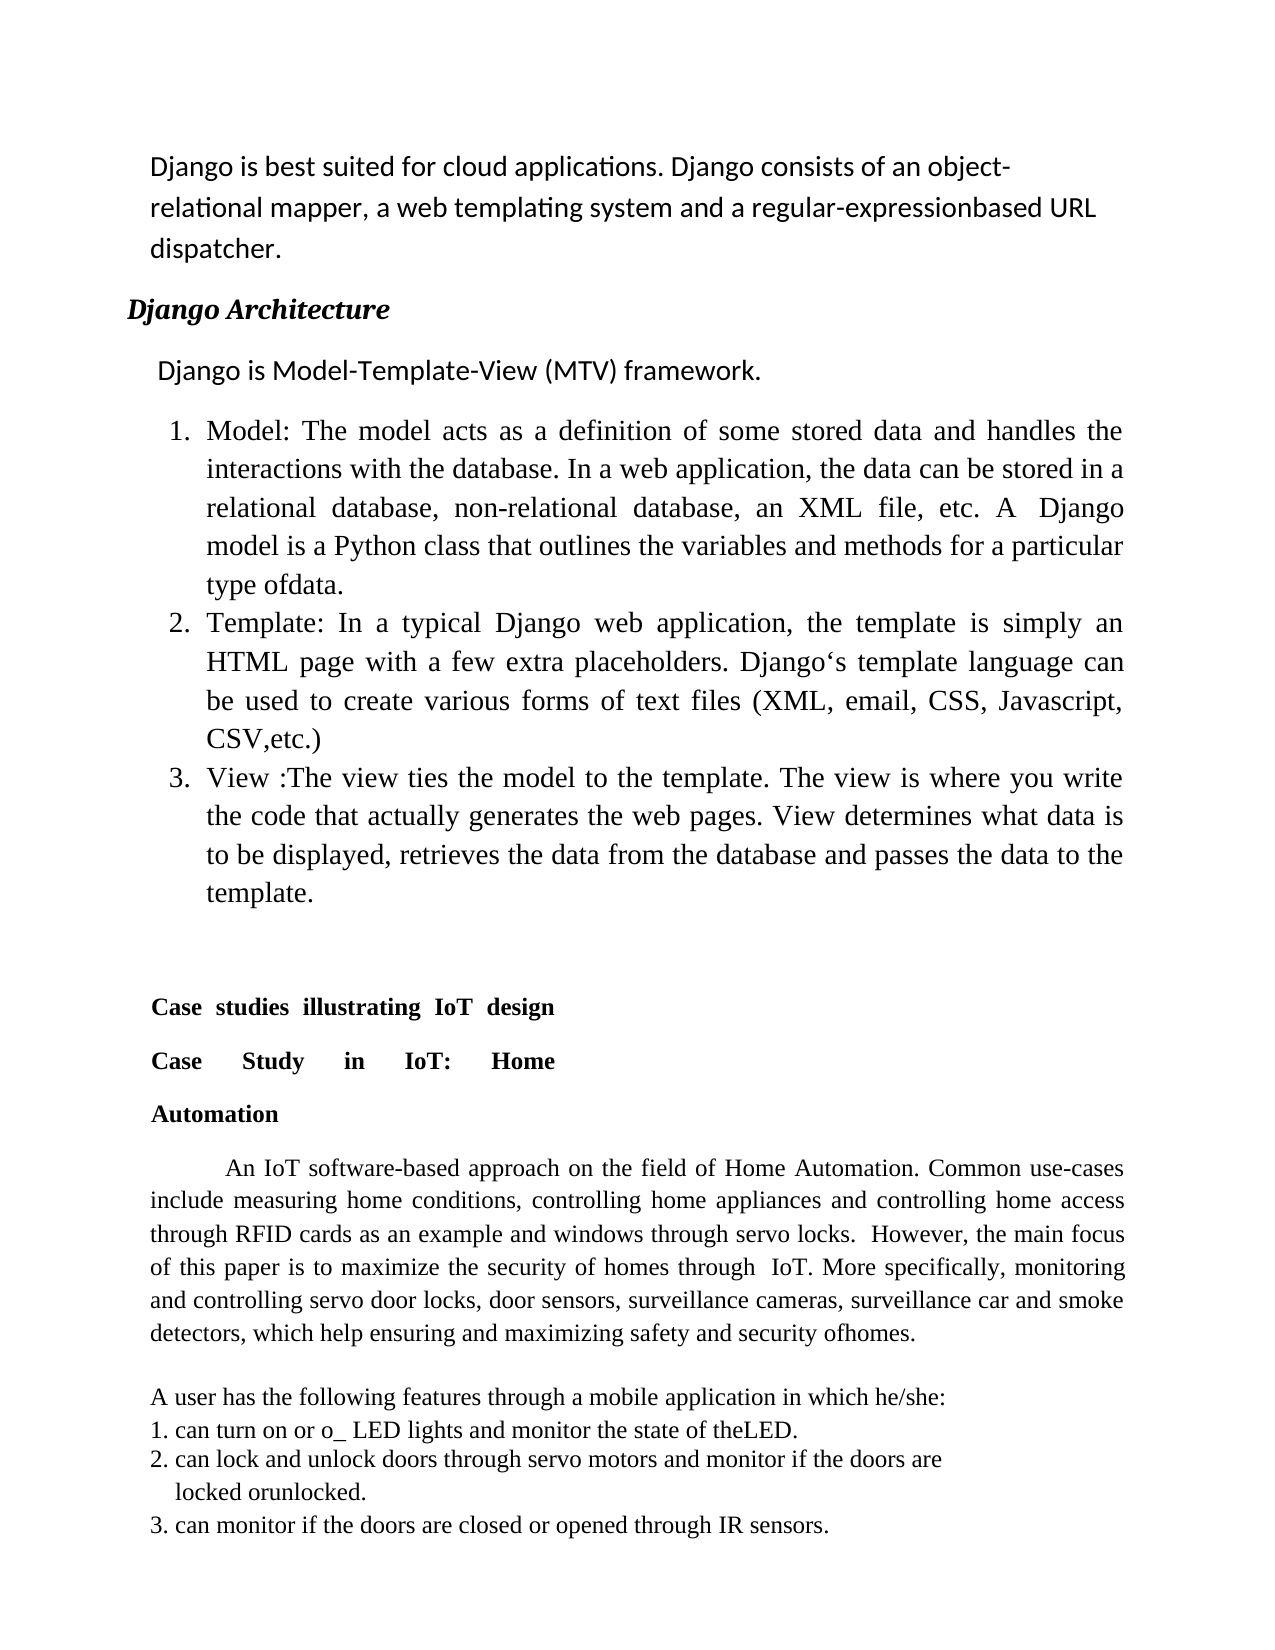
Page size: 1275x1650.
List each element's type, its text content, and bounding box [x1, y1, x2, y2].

text Django is best suited for cloud applications. Django consists of an object-relational mapper, a web templating system and a regular-expressionbased URL dispatcher. [150, 148, 1122, 266]
text An IoT software-based approach on the field of Home Automation. Common use-cases include measuring home conditions, controlling home appliances and controlling home access through RFID cards as an example and windows through servo locks. However, the main focus of this paper is to maximize the security of homes through IoT. More specifically, monitoring and controlling servo door locks, door sensors, surveillance cameras, surveillance car and smoke detectors, which help ensuring and maximizing safety and security ofhomes. [150, 1153, 1126, 1346]
subtitle Django Architecture [127, 293, 1210, 327]
text A user has the following features through a mobile application in which he/she: [150, 1382, 1210, 1411]
list View :The view ties the model to the template. The view is where you write the code that actually generates the web pages. View determines what data is to be displayed, retrieves the data from the database and passes the data to the template. [169, 760, 1125, 909]
list can turn on or o_ LED lights and monitor the state of theLED. [150, 1416, 1210, 1444]
text Django is Model-Template-View (MTV) framework. [157, 352, 1210, 387]
list Model: The model acts as a definition of some stored data and handles the interactions with the database. In a web application, the data can be stored in a relational database, non-relational database, an XML file, etc. A Django model is a Python class that outlines the variables and methods for a particular type ofdata. [169, 413, 1125, 601]
list can monitor if the doors are closed or opened through IR sensors. [150, 1510, 1210, 1539]
list can lock and unlock doors through servo motors and monitor if the doors are locked orunlocked. [150, 1444, 943, 1506]
subtitle Case studies illustrating IoT design Case Study in IoT: Home Automation [151, 992, 555, 1128]
list Template: In a typical Django web application, the template is simply an HTML page with a few extra placeholders. Django‘s template language can be used to create various forms of text files (XML, email, CSS, Javascript, CSV,etc.) [169, 606, 1124, 755]
